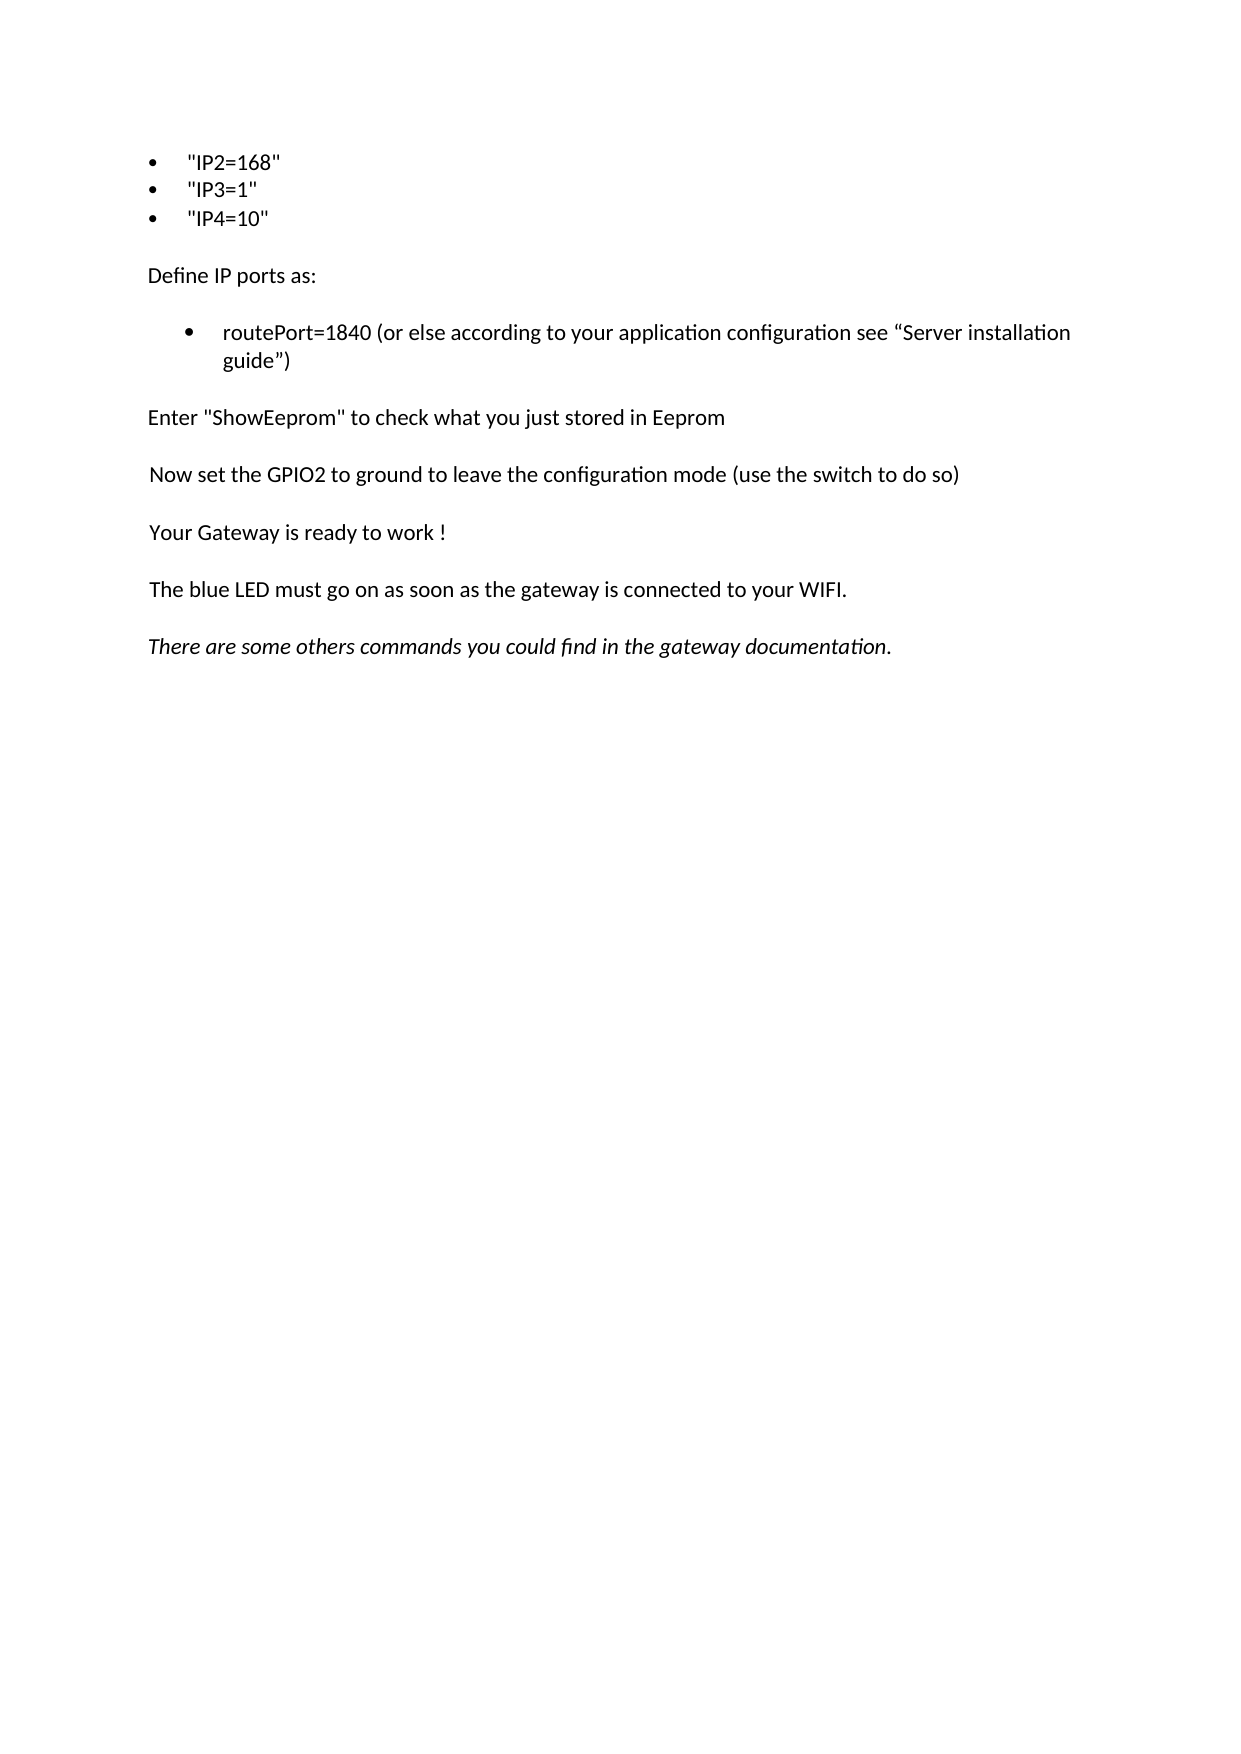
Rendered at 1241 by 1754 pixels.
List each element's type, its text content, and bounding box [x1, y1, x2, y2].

text Enter "ShowEeprom" to check what you just stored in Eeprom [148, 403, 1093, 431]
text Define IP ports as: [148, 261, 1093, 289]
text There are some others commands you could find in the gateway documentation. [148, 632, 1093, 660]
list "IP2=168" [149, 148, 1093, 176]
text The blue LED must go on as soon as the gateway is connected to your WIFI. [149, 575, 1093, 603]
list routePort=1840 (or else according to your application configuration see “Server installation guide”) [185, 318, 1093, 374]
text Your Gateway is ready to work ! [149, 518, 1093, 546]
list "IP4=10" [149, 204, 1093, 232]
text Now set the GPIO2 to ground to leave the configuration mode (use the switch to do so) [149, 460, 1093, 488]
list "IP3=1" [149, 176, 1093, 204]
